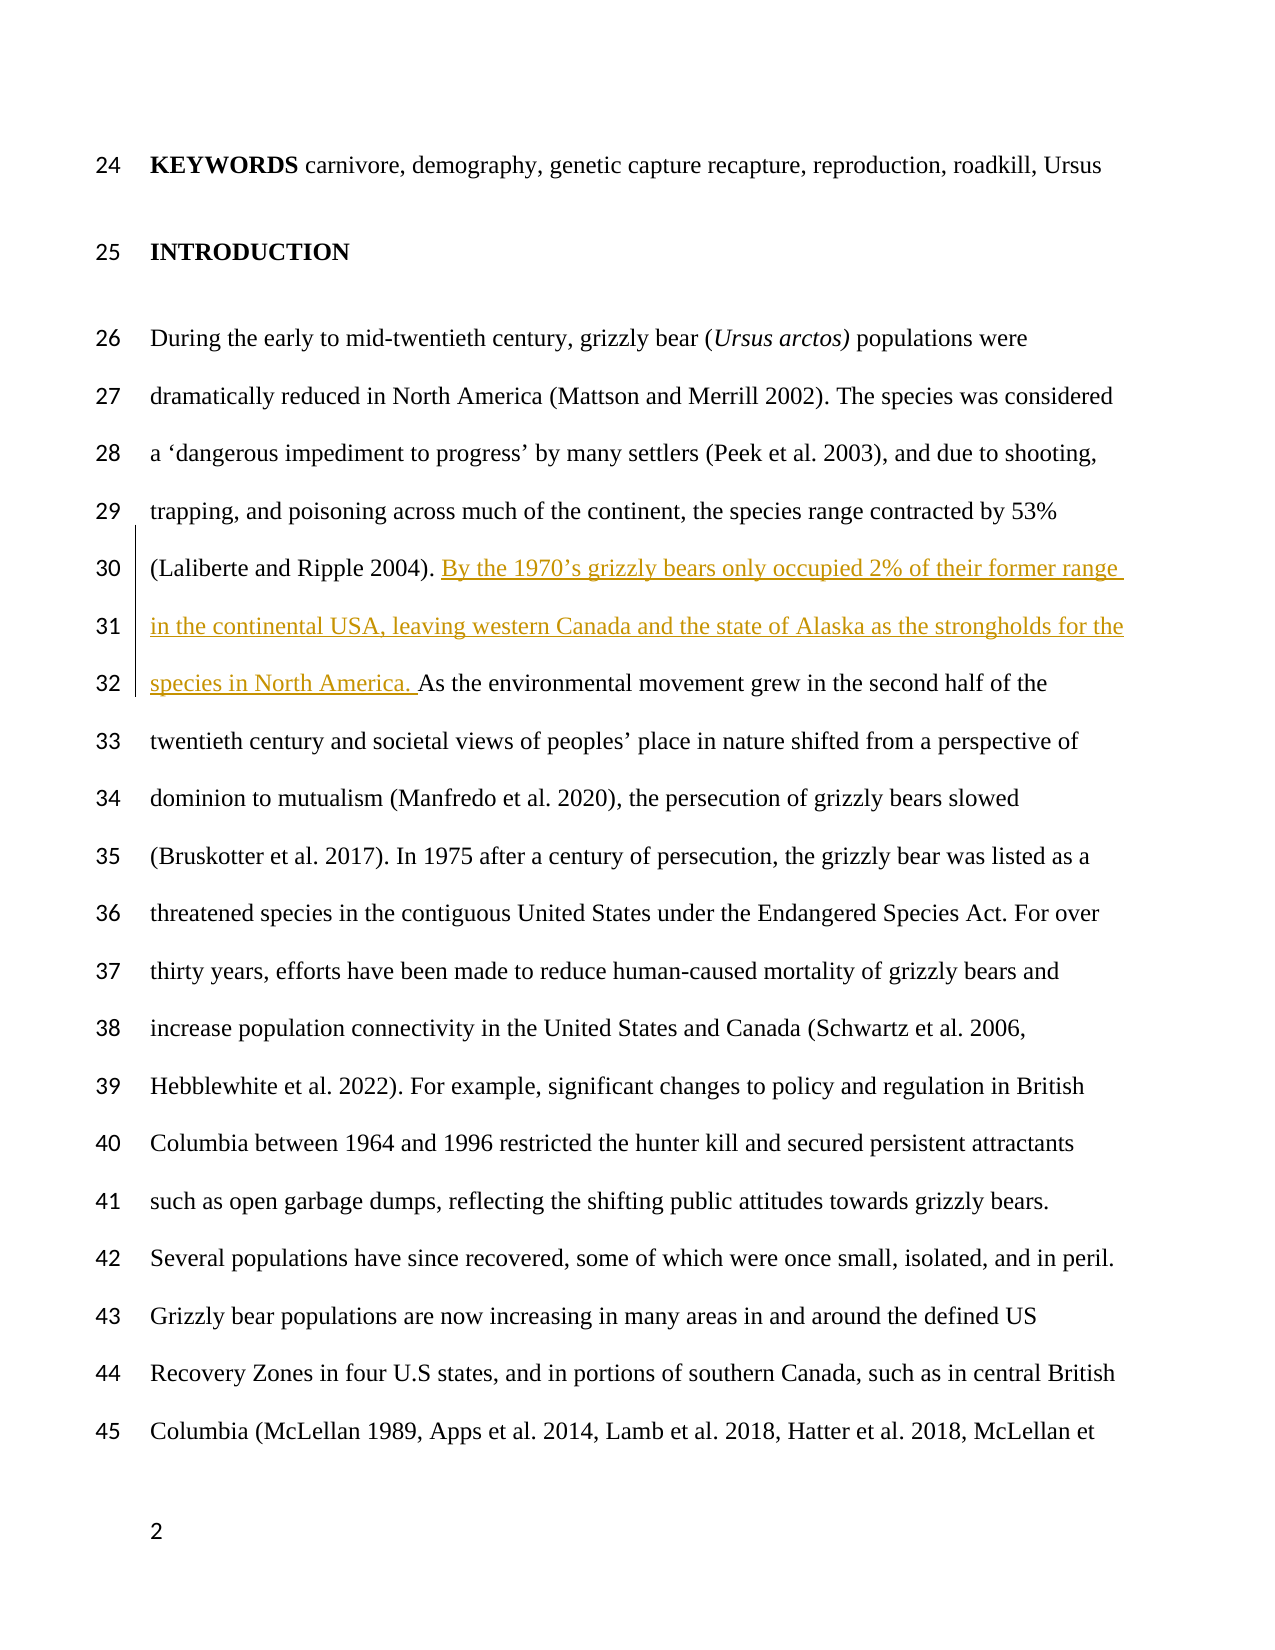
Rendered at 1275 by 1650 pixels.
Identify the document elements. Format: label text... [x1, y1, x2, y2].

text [150, 323, 1125, 1444]
text INTRODUCTION [150, 237, 1125, 265]
text KEYWORDS carnivore, demography, genetic capture recapture, reproduction, roadkill, Ursus [150, 150, 1125, 179]
